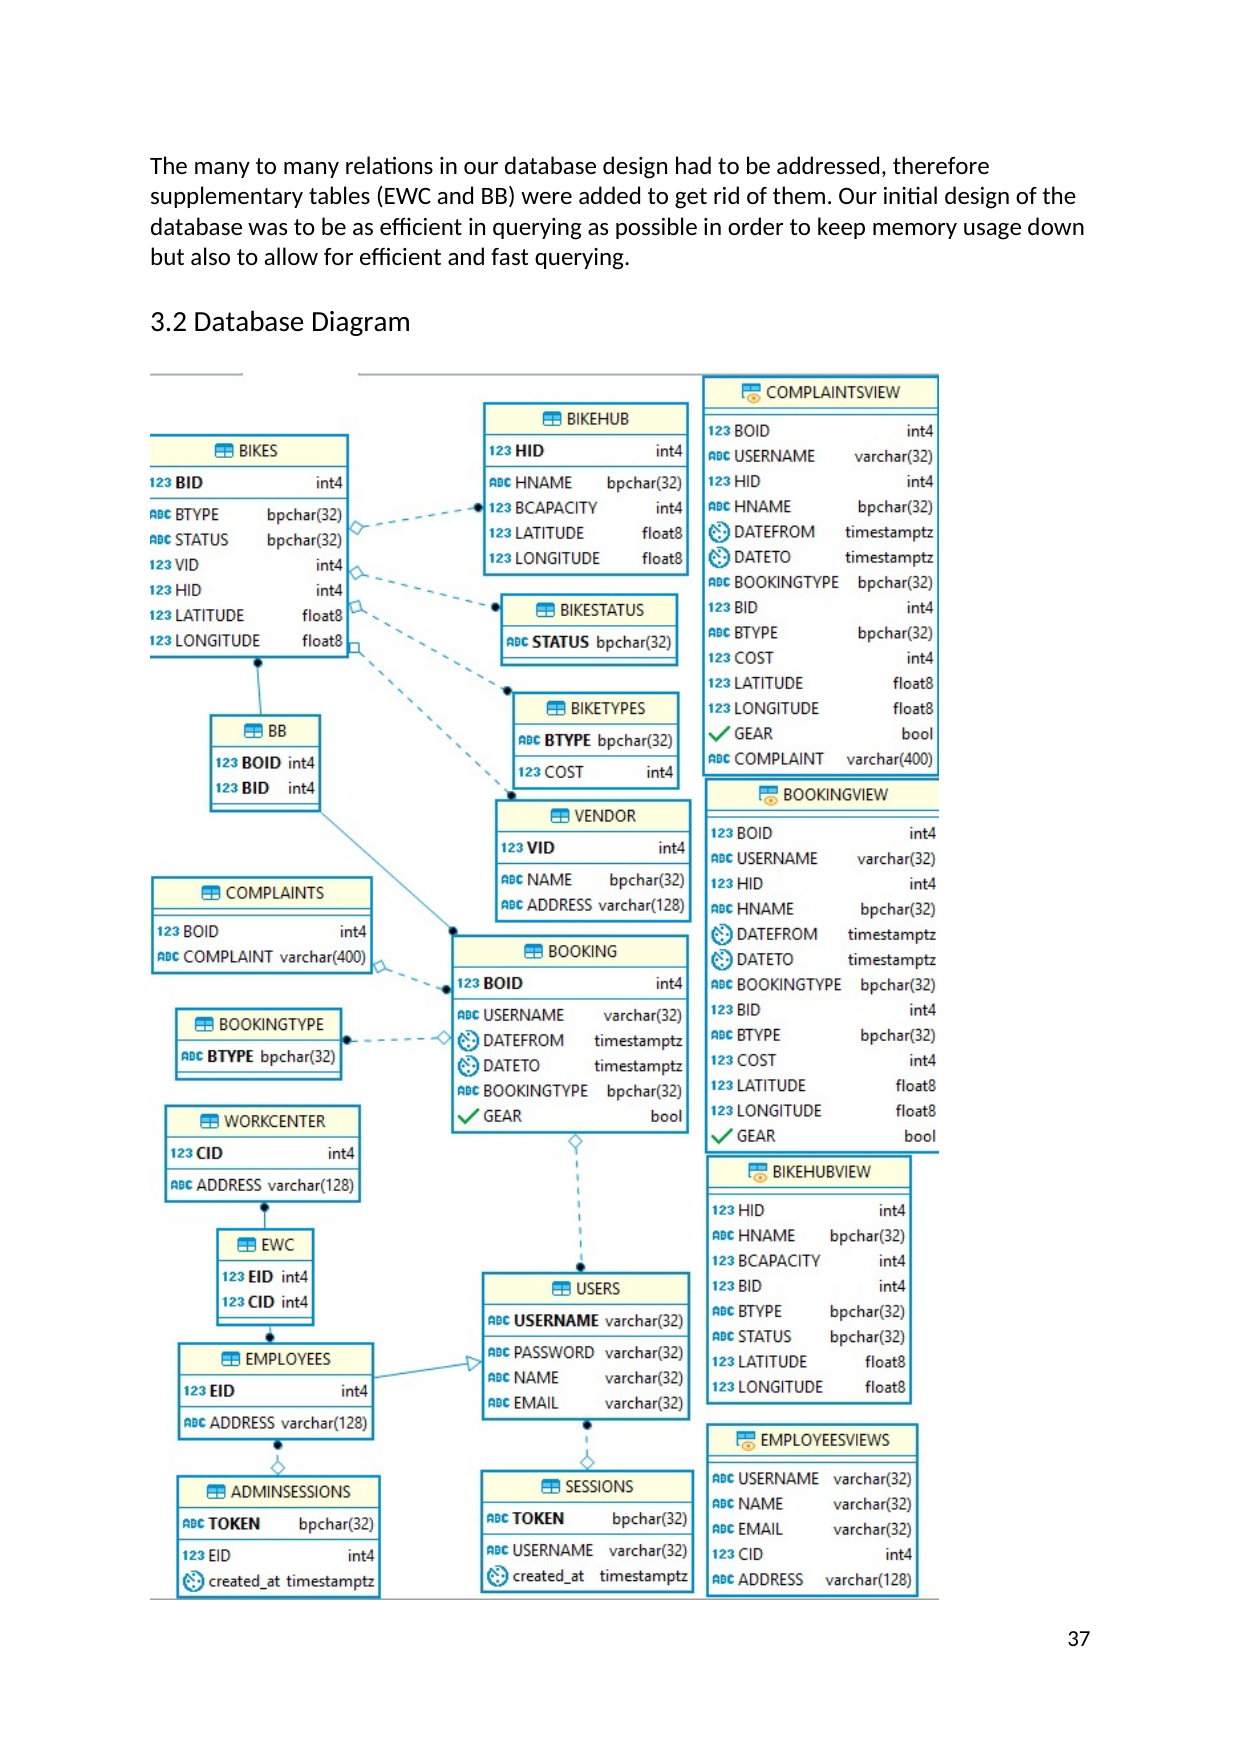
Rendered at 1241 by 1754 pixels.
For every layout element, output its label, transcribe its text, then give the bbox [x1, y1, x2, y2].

text 3.2 Database Diagram [150, 303, 1090, 338]
text The many to many relations in our database design had to be addressed, therefore supplementary tables (EWC and BB) were added to get rid of them. Our initial design of the database was to be as efficient in querying as possible in order to keep memory usage down but also to allow for efficient and fast querying. [150, 150, 1090, 272]
picture [150, 373, 939, 1600]
